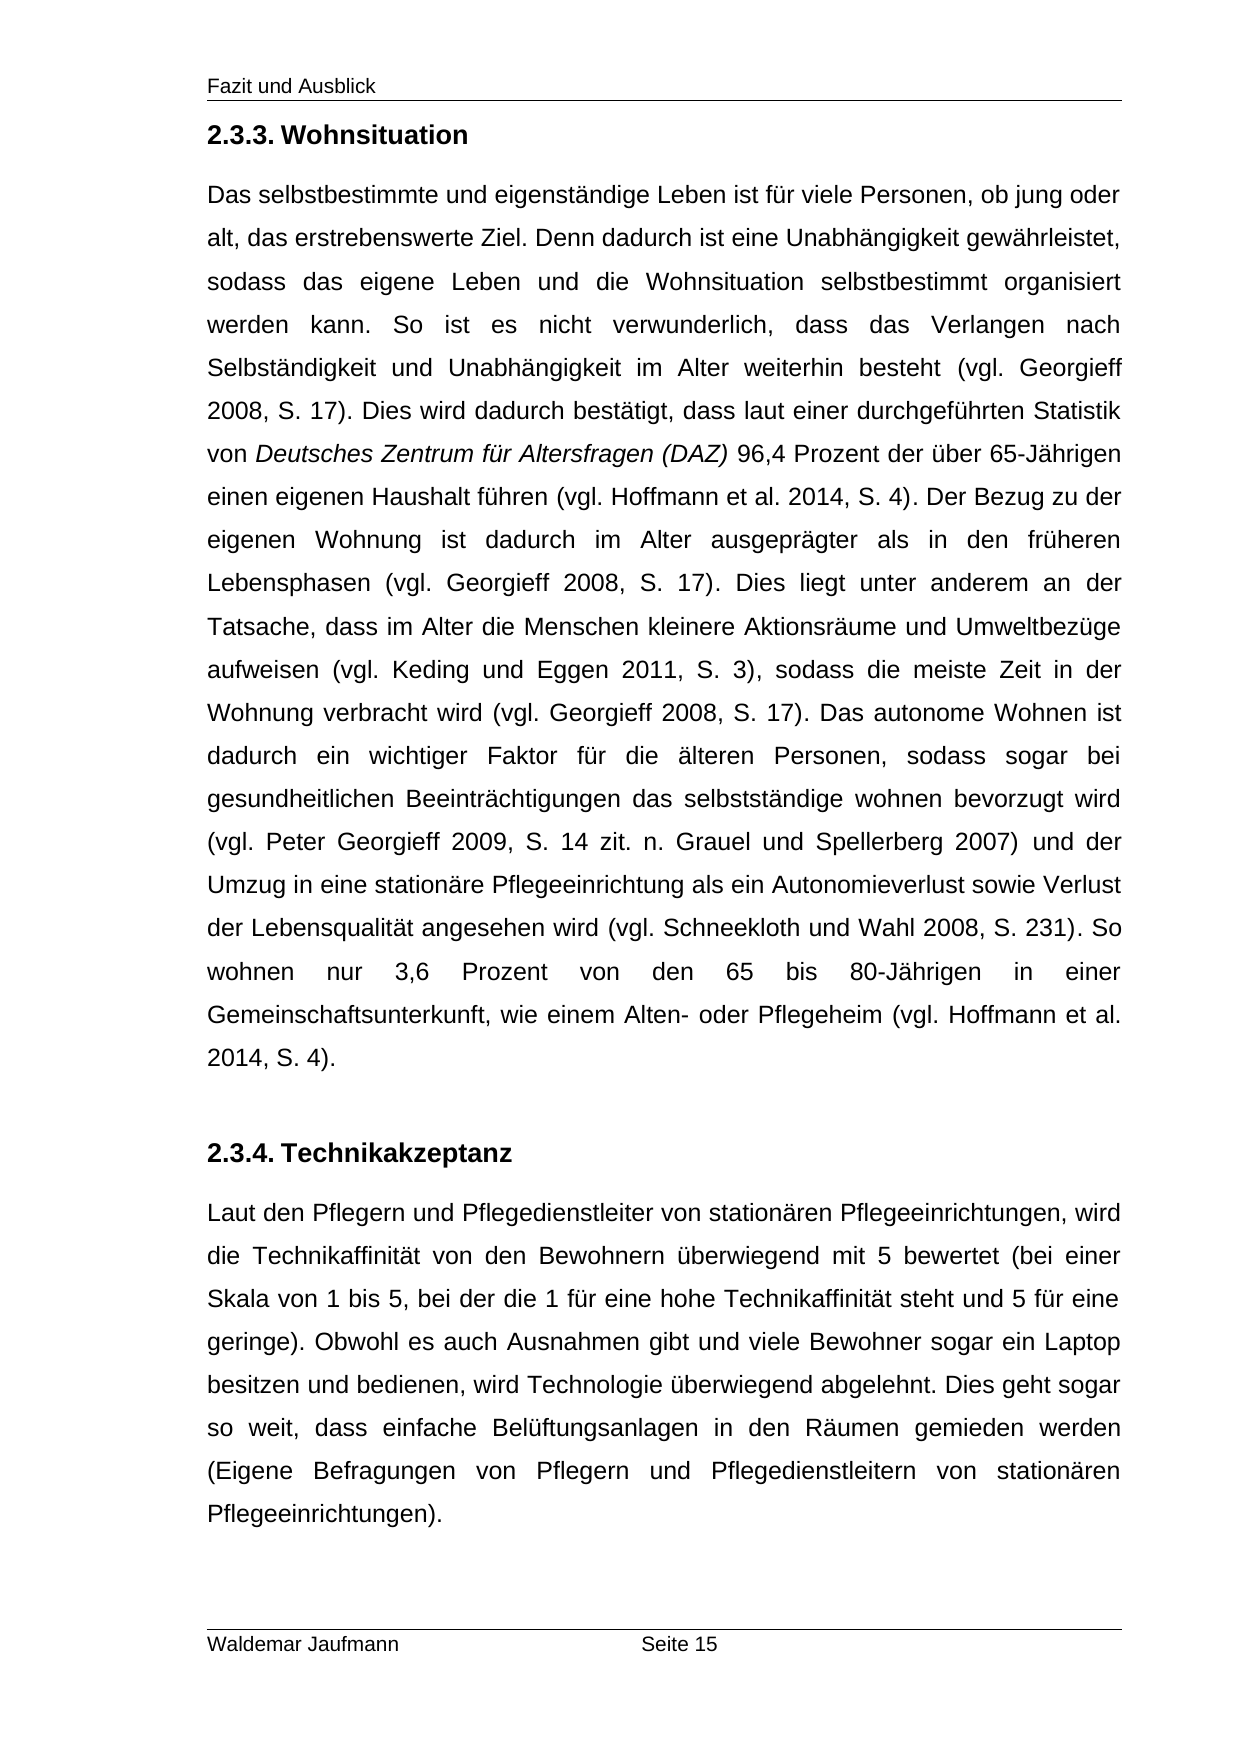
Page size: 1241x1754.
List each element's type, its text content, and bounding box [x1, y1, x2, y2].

text Laut den Pflegern und Pflegedienstleiter von stationären Pflegeeinrichtungen, wird die Technikaffinität von den Bewohnern überwiegend mit 5 bewertet (bei einer Skala von 1 bis 5, bei der die 1 für eine hohe Technikaffinität steht und 5 für eine geringe). Obwohl es auch Ausnahmen gibt und viele Bewohner sogar ein Laptop besitzen und bedienen, wird Technologie überwiegend abgelehnt. Dies geht sogar so weit, dass einfache Belüftungsanlagen in den Räumen gemieden werden (Eigene Befragungen von Pflegern und Pflegedienstleitern von stationären Pflegeeinrichtungen). [207, 1197, 1122, 1528]
subtitle Technikakzeptanz [207, 1135, 1122, 1169]
subtitle Wohnsituation [207, 118, 1122, 151]
text Das selbstbestimmte und eigenständige Leben ist für viele Personen, ob jung oder alt, das erstrebenswerte Ziel. Denn dadurch ist eine Unabhängigkeit gewährleistet, sodass das eigene Leben und die Wohnsituation selbstbestimmt organisiert werden kann. So ist es nicht verwunderlich, dass das Verlangen nach Selbständigkeit und Unabhängigkeit im Alter weiterhin besteht (vgl. Georgieff 2008, S. 17). Dies wird dadurch bestätigt, dass laut einer durchgeführten Statistik von Deutsches Zentrum für Altersfragen (DAZ) 96,4 Prozent der über 65-Jährigen einen eigenen Haushalt führen (vgl. Hoffmann et al. 2014, S. 4). Der Bezug zu der eigenen Wohnung ist dadurch im Alter ausgeprägter als in den früheren Lebensphasen (vgl. Georgieff 2008, S. 17). Dies liegt unter anderem an der Tatsache, dass im Alter die Menschen kleinere Aktionsräume und Umweltbezüge aufweisen (vgl. Keding und Eggen 2011, S. 3), sodass die meiste Zeit in der Wohnung verbracht wird (vgl. Georgieff 2008, S. 17). Das autonome Wohnen ist dadurch ein wichtiger Faktor für die älteren Personen, sodass sogar bei gesundheitlichen Beeinträchtigungen das selbstständige wohnen bevorzugt wird (vgl. Peter Georgieff 2009, S. 14 zit. n. Grauel und Spellerberg 2007) und der Umzug in eine stationäre Pflegeeinrichtung als ein Autonomieverlust sowie Verlust der Lebensqualität angesehen wird (vgl. Schneekloth und Wahl 2008, S. 231). So wohnen nur 3,6 Prozent von den 65 bis 80-Jährigen in einer Gemeinschaftsunterkunft, wie einem Alten- oder Pflegeheim (vgl. Hoffmann et al. 2014, S. 4). [207, 180, 1122, 1071]
